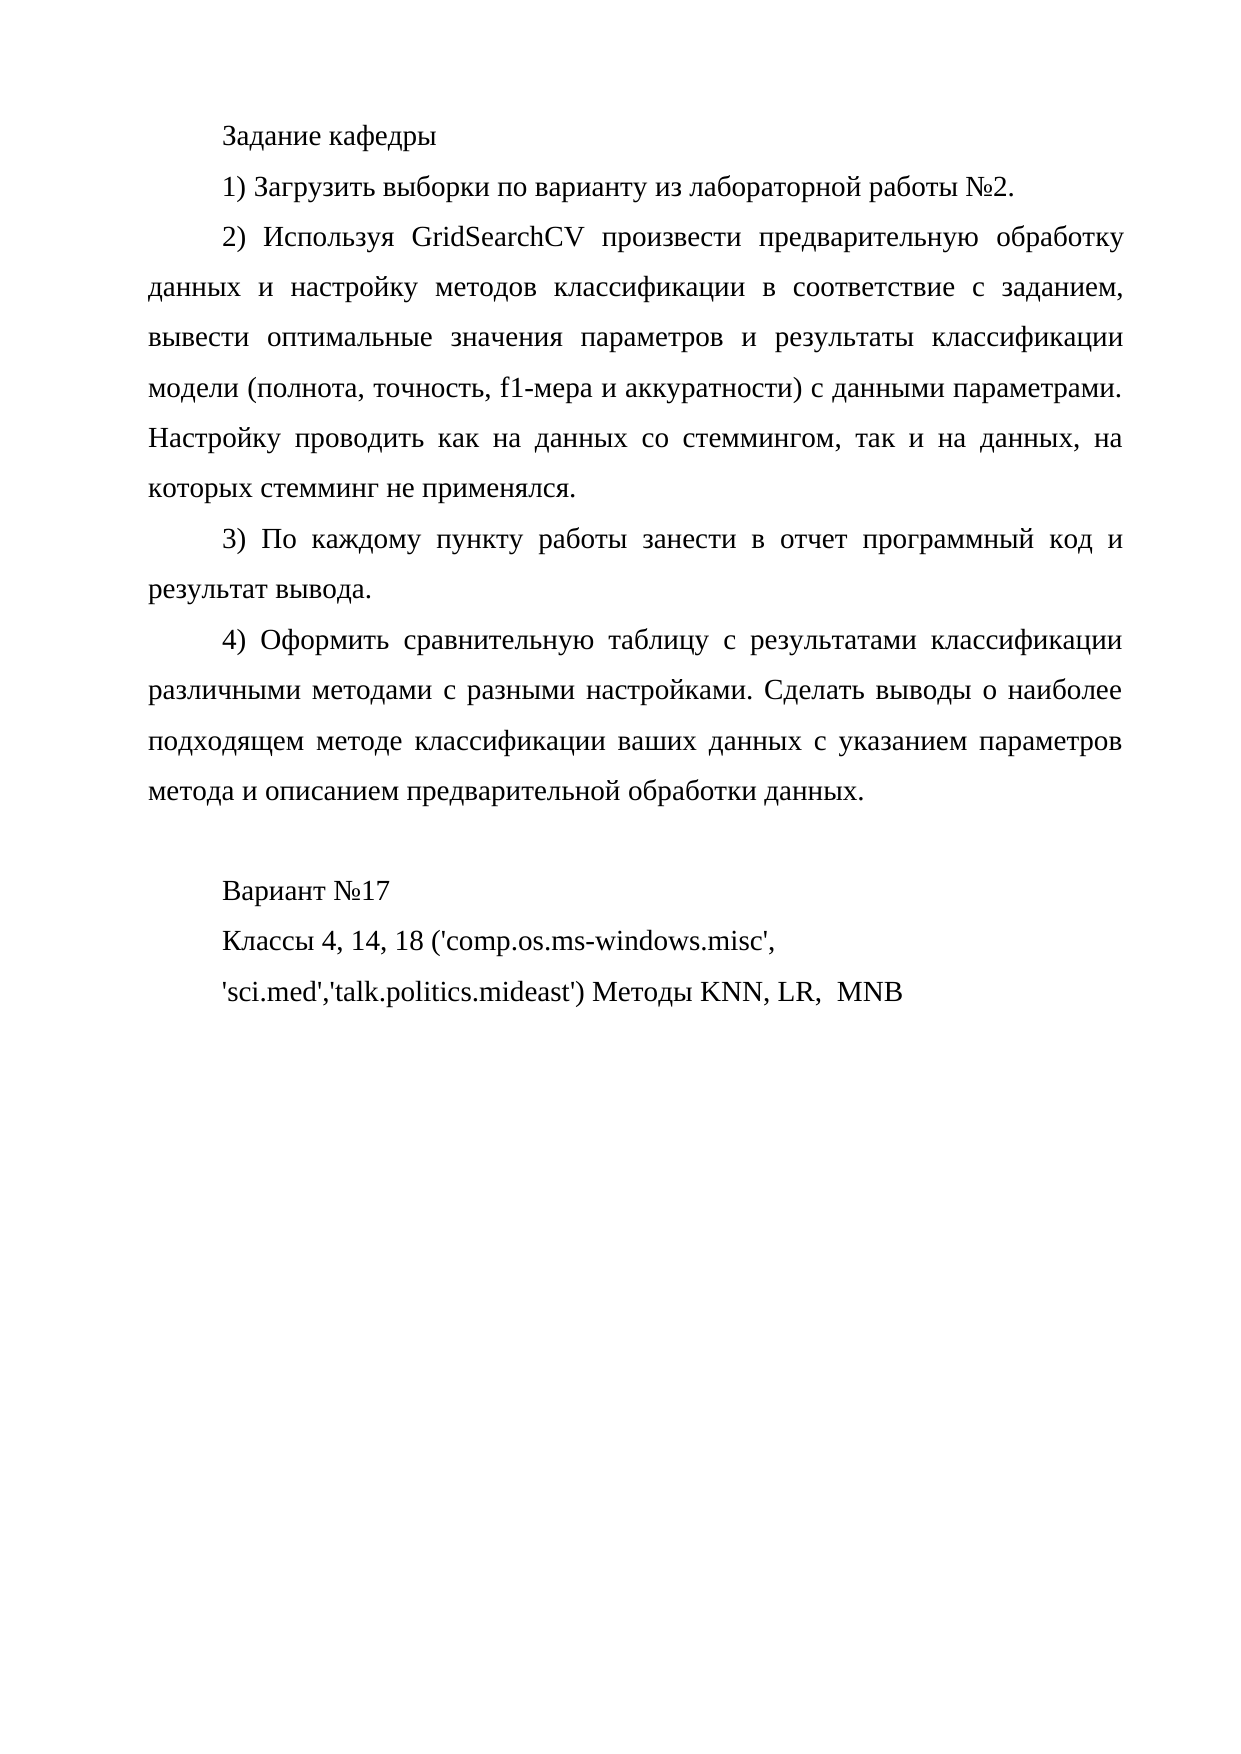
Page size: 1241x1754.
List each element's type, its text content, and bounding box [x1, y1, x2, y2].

list Загрузить выборки по варианту из лабораторной работы №2. [222, 169, 1134, 202]
text Классы 4, 14, 18 ('comp.os.ms-windows.misc', 'sci.med','talk.politics.mideast') Методы KNN, LR, MNB [222, 923, 1124, 1007]
list По каждому пункту работы занести в отчет программный код и результат вывода. [148, 521, 1123, 605]
text Вариант №17 [222, 873, 1134, 906]
list Оформить сравнительную таблицу с результатами классификации различными методами с разными настройками. Сделать выводы о наиболее подходящем методе классификации ваших данных с указанием параметров метода и описанием предварительной обработки данных. [148, 622, 1123, 807]
text Задание кафедры [222, 118, 1134, 152]
list Используя GridSearchCV произвести предварительную обработку данных и настройку методов классификации в соответствие с заданием, вывести оптимальные значения параметров и результаты классификации модели (полнота, точность, f1-мера и аккуратности) с данными параметрами. Настройку проводить как на данных со стеммингом, так и на данных, на которых стемминг не применялся. [148, 219, 1124, 504]
